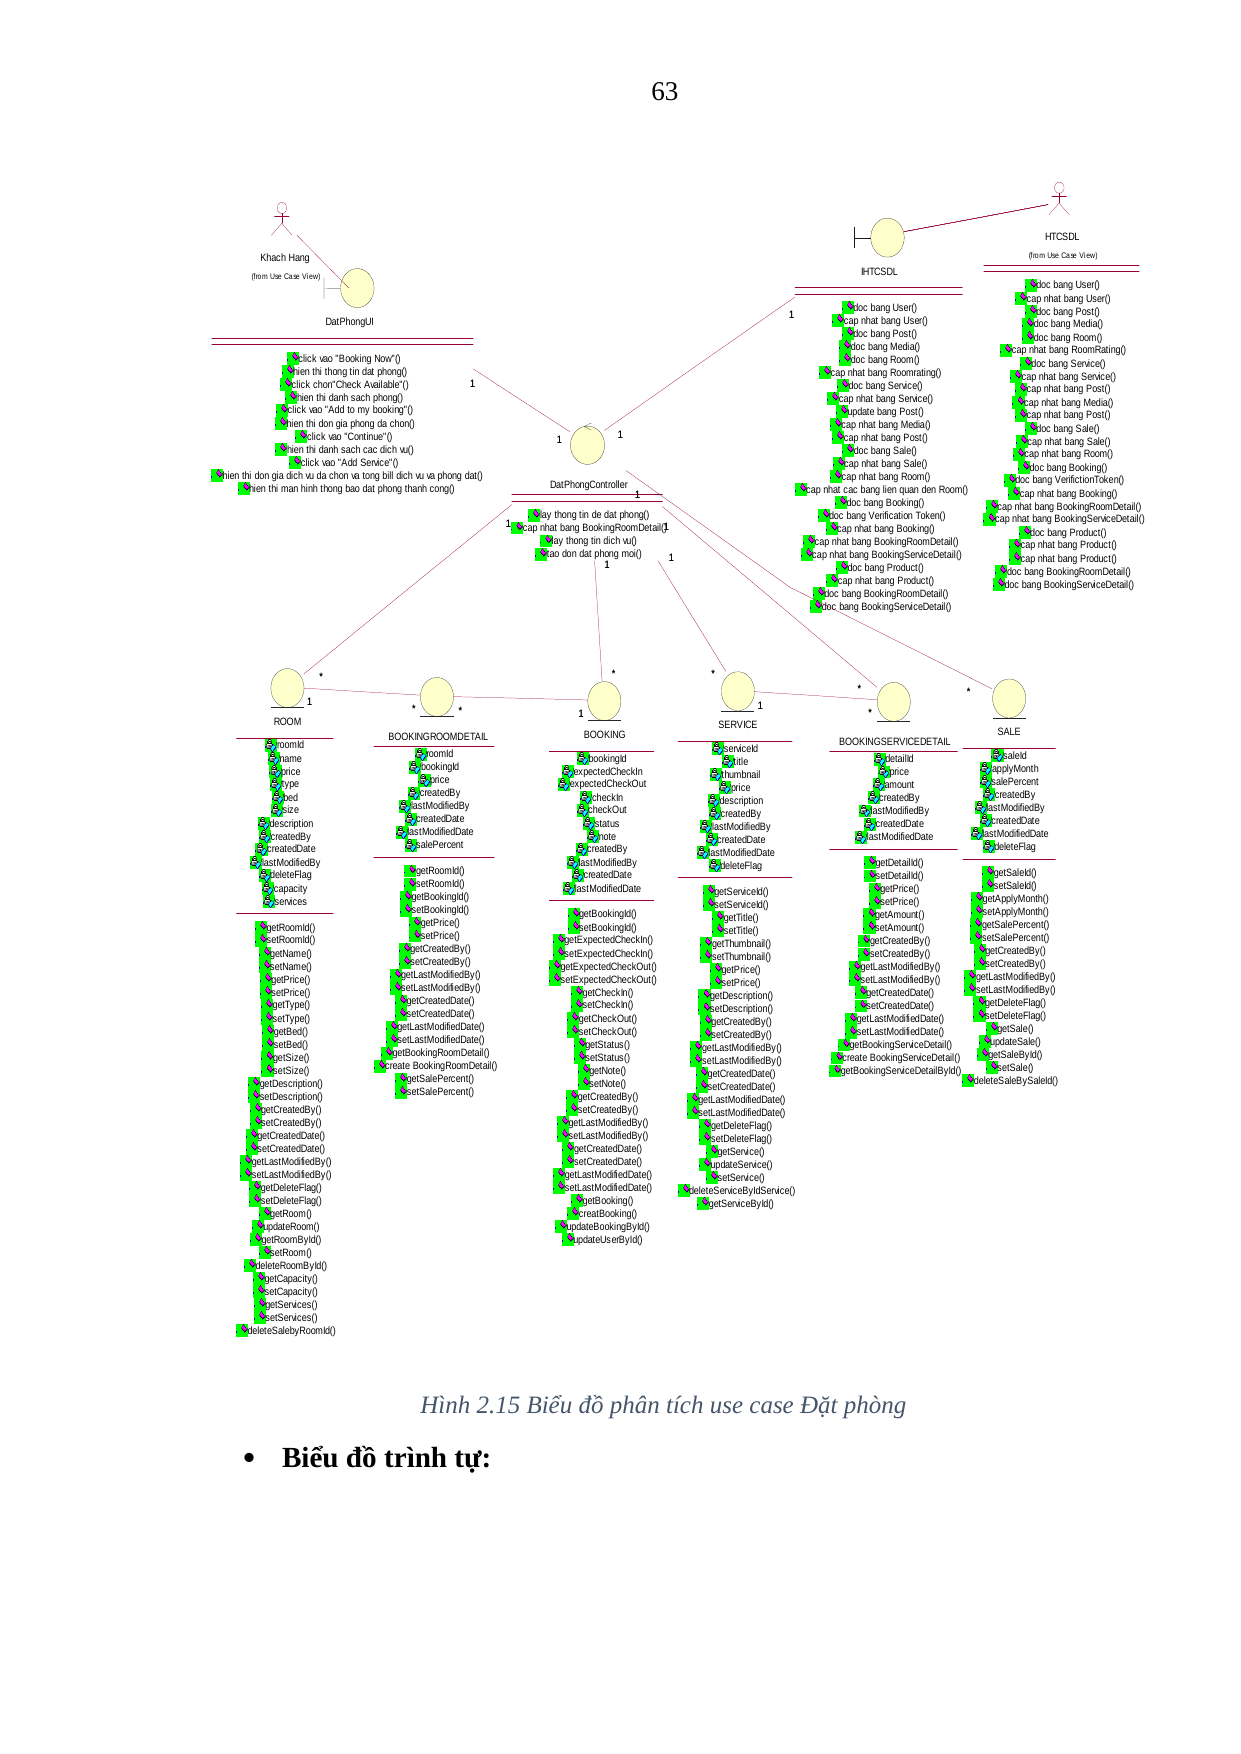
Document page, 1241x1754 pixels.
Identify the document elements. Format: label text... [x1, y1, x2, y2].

list Biểu đồ trình tự: [244, 1440, 1122, 1473]
text Hình 2.15 Biểu đồ phân tích use case Đặt phòng [207, 1390, 1122, 1419]
